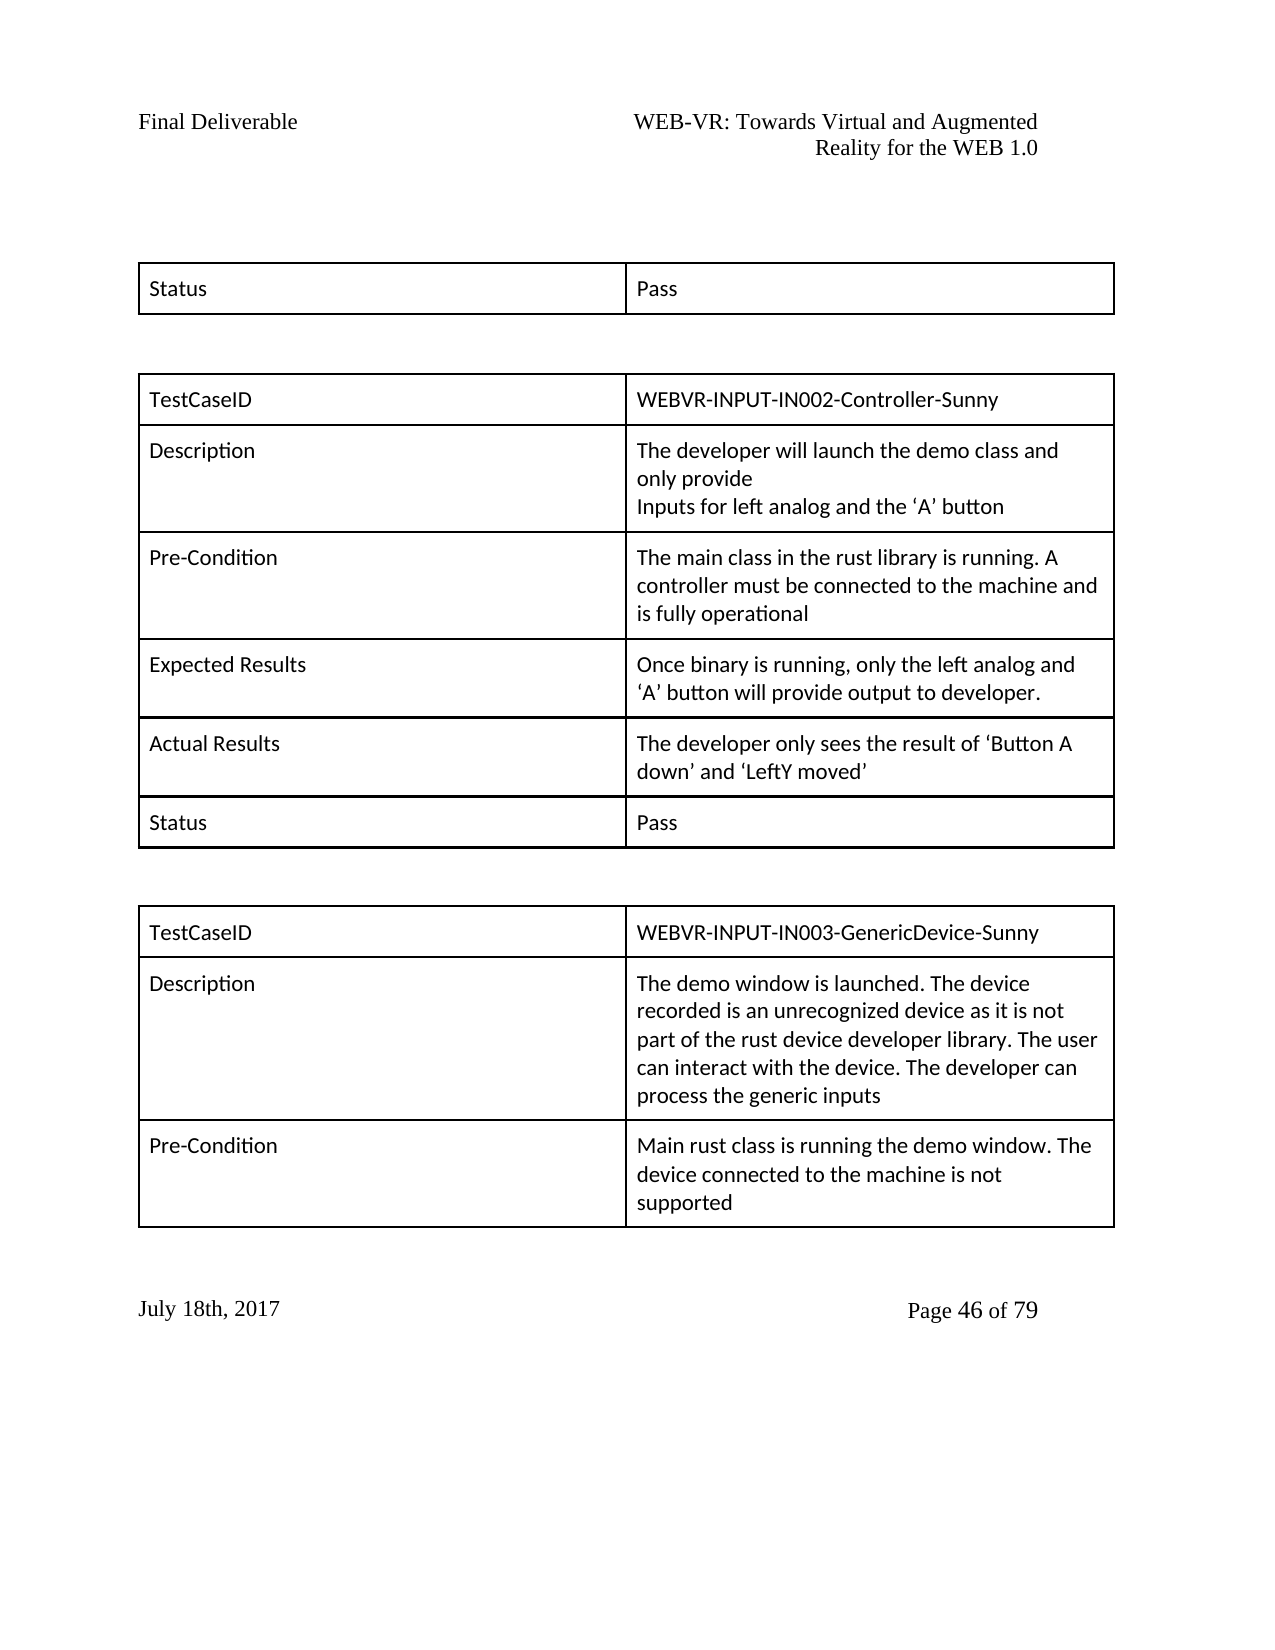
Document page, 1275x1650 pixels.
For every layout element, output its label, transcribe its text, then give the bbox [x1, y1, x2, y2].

table_cell Status [140, 798, 625, 846]
table_cell Once binary is running, only the left analog and ‘A’ button will provide output to developer. [627, 640, 1113, 716]
table_header TestCaseID [140, 375, 625, 423]
table_cell Expected Results [140, 640, 625, 716]
table_cell Actual Results [140, 719, 625, 795]
table_cell Pass [627, 798, 1113, 846]
table_cell The demo window is launched. The device recorded is an unrecognized device as it is not part of the rust device developer library. The user can interact with the device. The developer can process the generic inputs [627, 958, 1113, 1119]
table_cell The developer only sees the result of ‘Button A down’ and ‘LeftY moved’ [627, 719, 1113, 795]
table_header WEBVR-INPUT-IN003-GenericDevice-Sunny [627, 907, 1113, 956]
table_header WEBVR-INPUT-IN002-Controller-Sunny [627, 375, 1113, 423]
table_header TestCaseID [140, 907, 625, 956]
table_cell The developer will launch the demo class and only provide Inputs for left analog and the ‘A’ button [627, 426, 1113, 531]
table_cell Description [140, 958, 625, 1119]
table_cell Main rust class is running the demo window. The device connected to the machine is not supported [627, 1121, 1113, 1226]
table_cell Pre-Condition [140, 1121, 625, 1226]
table_cell The main class in the rust library is running. A controller must be connected to the machine and is fully operational [627, 533, 1113, 637]
table_cell Status [140, 264, 625, 313]
table_cell Pass [627, 264, 1113, 313]
table_cell Description [140, 426, 625, 531]
table_cell Pre-Condition [140, 533, 625, 637]
